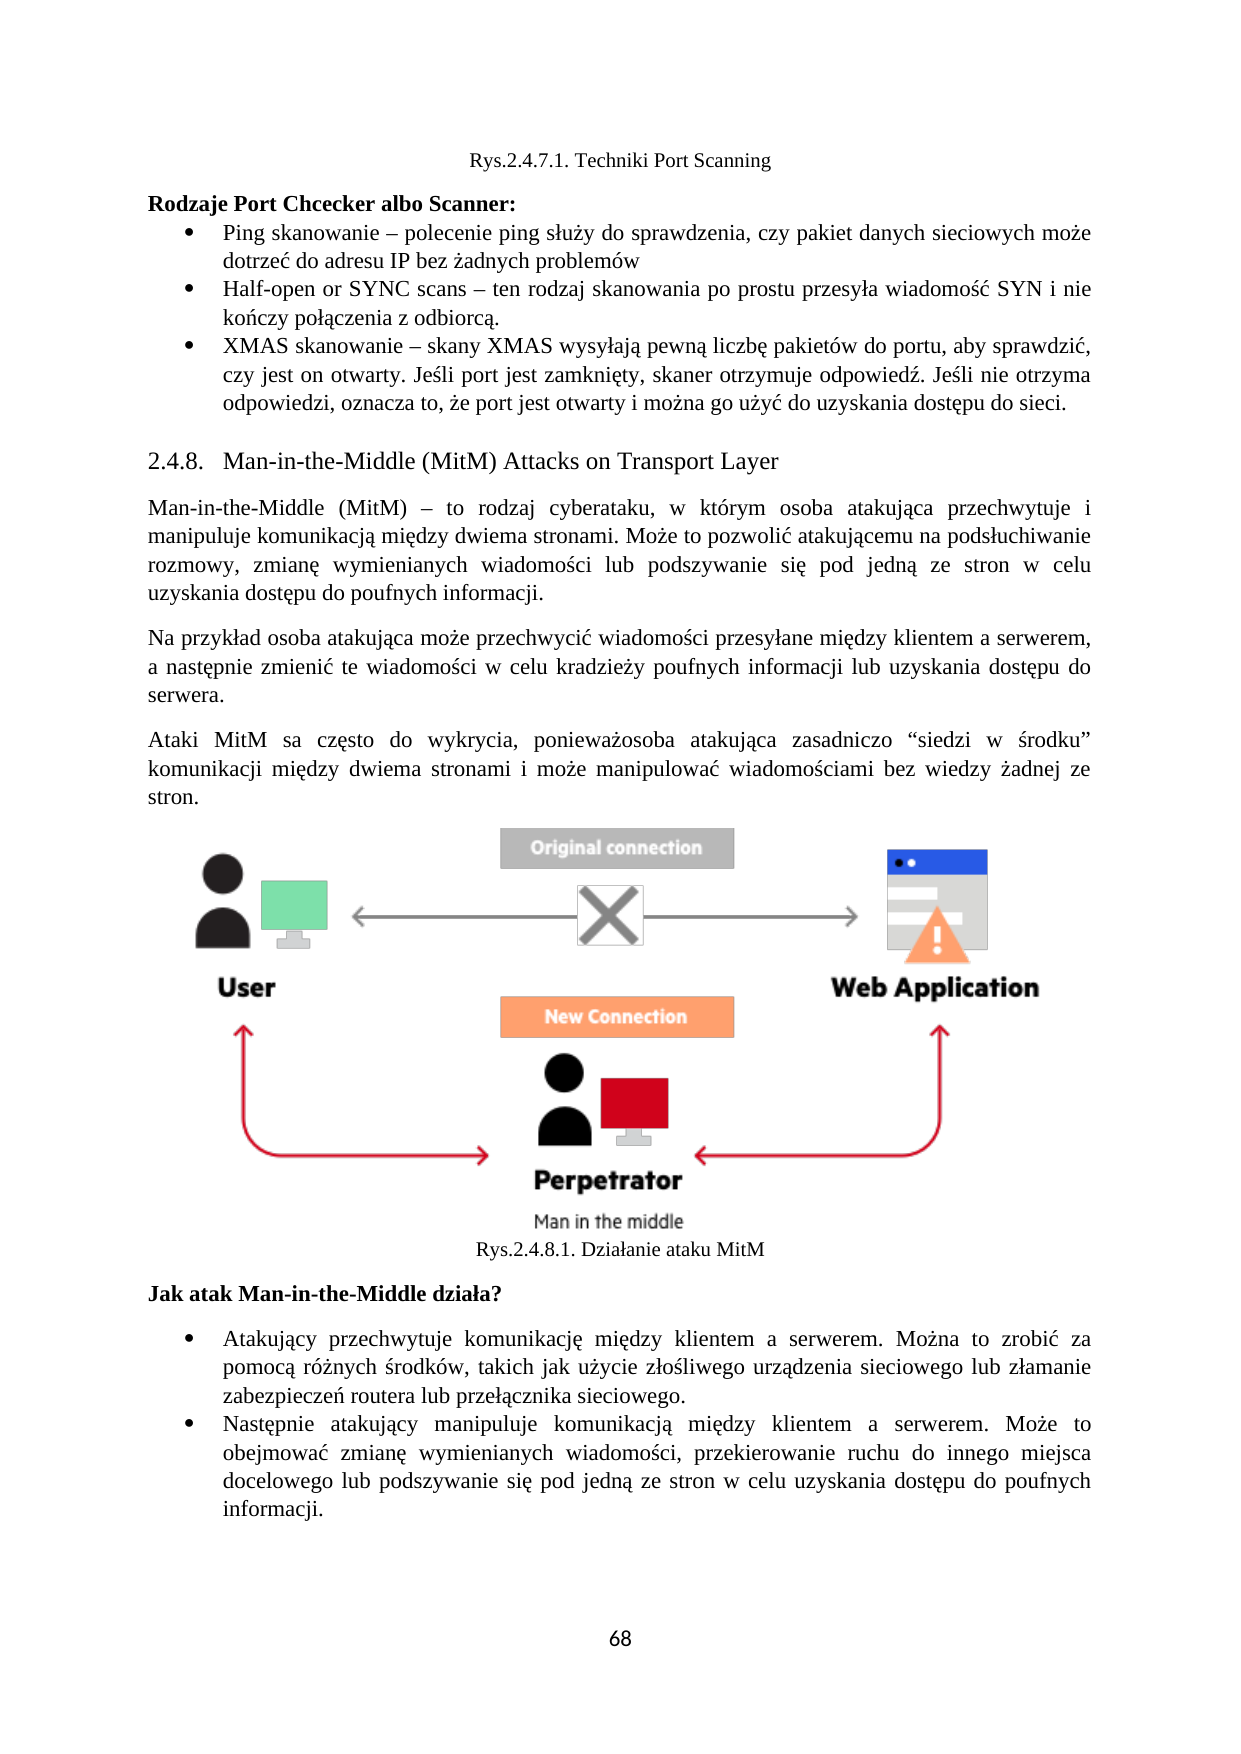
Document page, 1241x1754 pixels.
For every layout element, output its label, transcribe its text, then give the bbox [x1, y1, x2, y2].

picture [185, 828, 1055, 1235]
list XMAS skanowanie – skany XMAS wysyłają pewną liczbę pakietów do portu, aby sprawdzić, czy jest on otwarty. Jeśli port jest zamknięty, skaner otrzymuje odpowiedź. Jeśli nie otrzyma odpowiedzi, oznacza to, że port jest otwarty i można go użyć do uzyskania dostępu do sieci. [185, 332, 1093, 416]
text Ataki MitM sa często do wykrycia, ponieważosoba atakująca zasadniczo “siedzi w środku” komunikacji między dwiema stronami i może manipulować wiadomościami bez wiedzy żadnej ze stron. [148, 726, 1093, 809]
list Atakujący przechwytuje komunikację między klientem a serwerem. Można to zrobić za pomocą różnych środków, takich jak użycie złośliwego urządzenia sieciowego lub złamanie zabezpieczeń routera lub przełącznika sieciowego. [185, 1325, 1093, 1408]
text Jak atak Man-in-the-Middle działa? [148, 1280, 1093, 1306]
list Half-open or SYNC scans – ten rodzaj skanowania po prostu przesyła wiadomość SYN i nie kończy połączenia z odbiorcą. [185, 276, 1093, 330]
text Rodzaje Port Chcecker albo Scanner: [148, 190, 1093, 217]
text Rys.2.4.7.1. Techniki Port Scanning [148, 148, 1093, 172]
list Następnie atakujący manipuluje komunikacją między klientem a serwerem. Może to obejmować zmianę wymienianych wiadomości, przekierowanie ruchu do innego miejsca docelowego lub podszywanie się pod jedną ze stron w celu uzyskania dostępu do poufnych informacji. [185, 1410, 1093, 1522]
text Man-in-the-Middle (MitM) – to rodzaj cyberataku, w którym osoba atakująca przechwytuje i manipuluje komunikacją między dwiema stronami. Może to pozwolić atakującemu na podsłuchiwanie rozmowy, zmianę wymienianych wiadomości lub podszywanie się pod jedną ze stron w celu uzyskania dostępu do poufnych informacji. [148, 494, 1093, 606]
text Rys.2.4.8.1. Działanie ataku MitM [148, 1237, 1093, 1261]
list Ping skanowanie – polecenie ping służy do sprawdzenia, czy pakiet danych sieciowych może dotrzeć do adresu IP bez żadnych problemów [185, 219, 1093, 273]
list Man-in-the-Middle (MitM) Attacks on Transport Layer [148, 446, 1093, 475]
text Na przykład osoba atakująca może przechwycić wiadomości przesyłane między klientem a serwerem, a następnie zmienić te wiadomości w celu kradzieży poufnych informacji lub uzyskania dostępu do serwera. [148, 624, 1093, 707]
